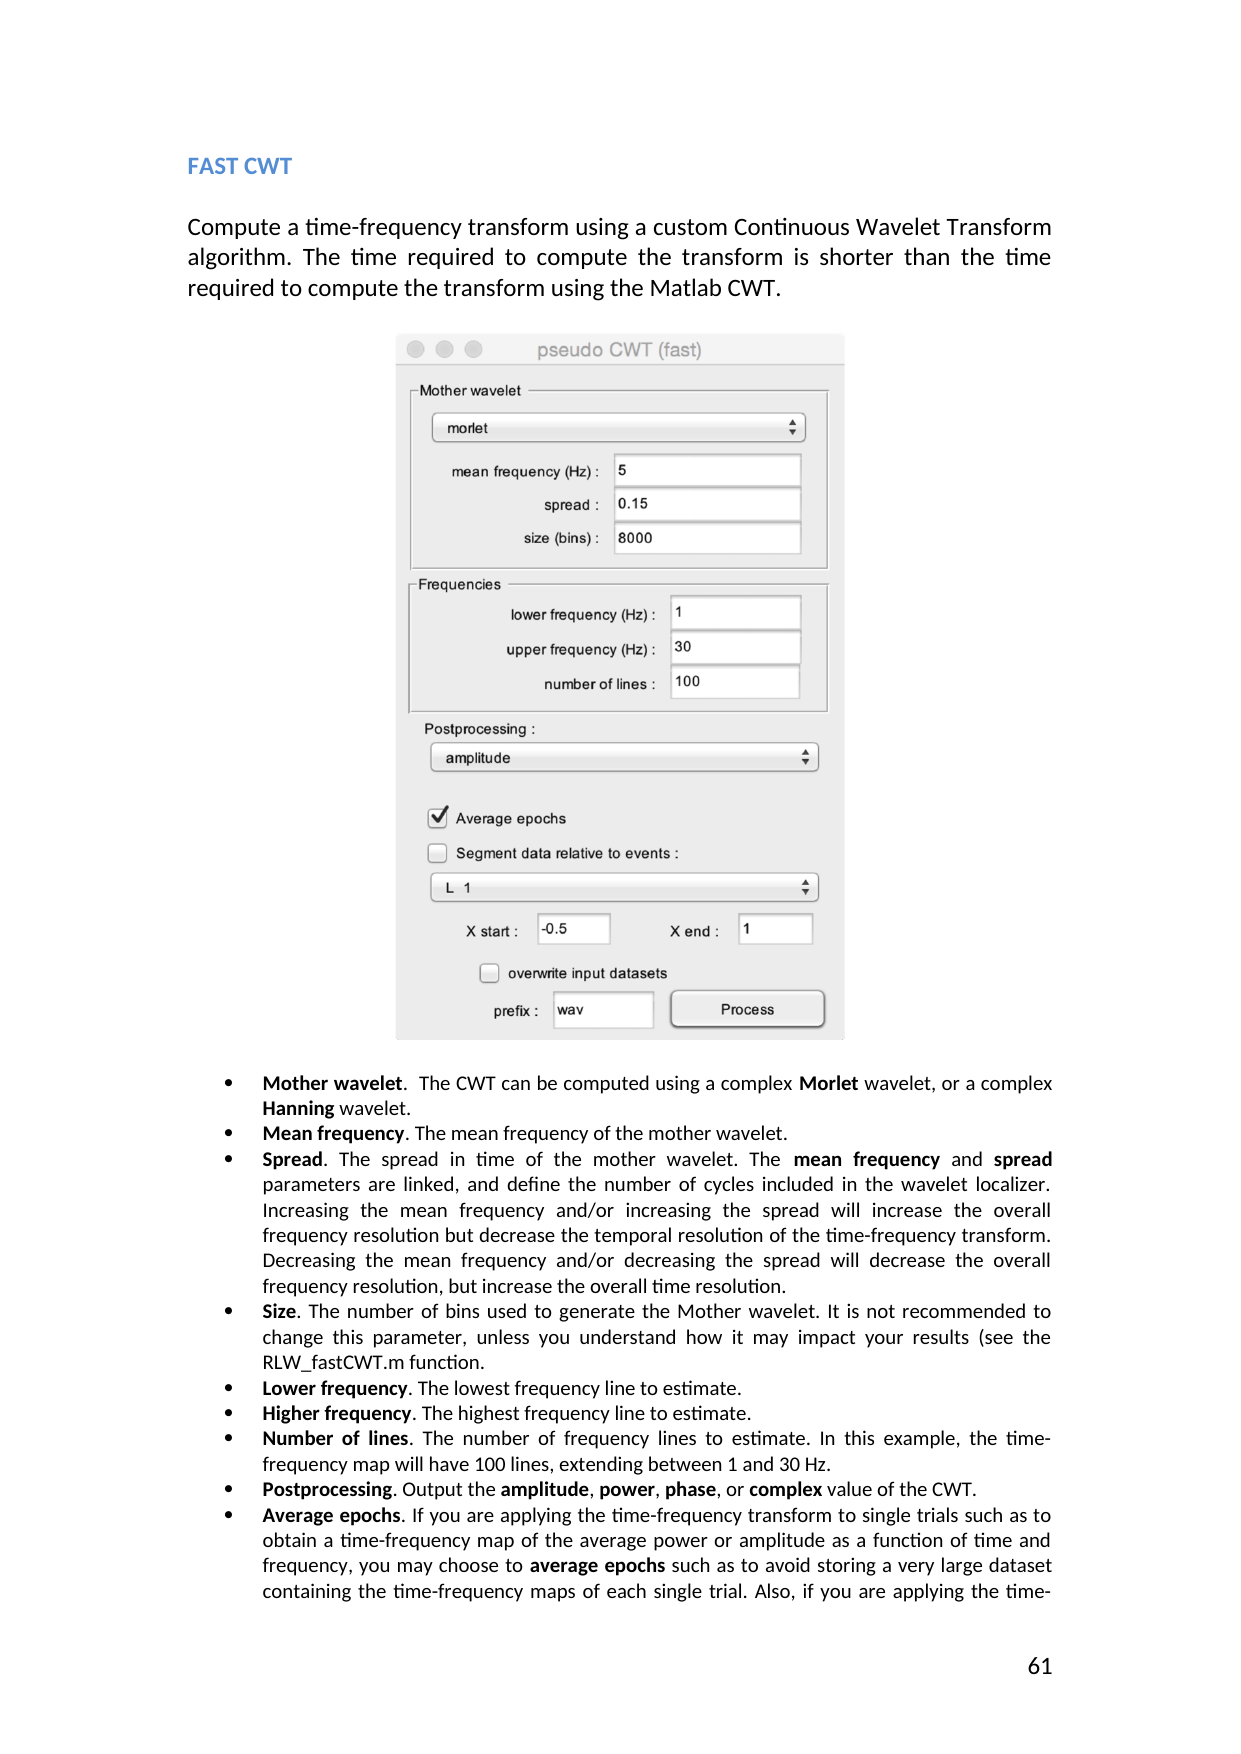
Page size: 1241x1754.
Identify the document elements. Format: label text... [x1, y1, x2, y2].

list Lower frequency. The lowest frequency line to estimate. [225, 1375, 1053, 1400]
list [225, 1502, 1053, 1603]
list Spread. The spread in time of the mother wavelet. The mean frequency and spread parameters are linked, and define the number of cycles included in the wavelet localizer. Increasing the mean frequency and/or increasing the spread will increase the overall frequency resolution but decrease the temporal resolution of the time-frequency transform. Decreasing the mean frequency and/or decreasing the spread will decrease the overall frequency resolution, but increase the overall time resolution. [225, 1146, 1053, 1298]
list Size. The number of bins used to generate the Mother wavelet. It is not recommended to change this parameter, unless you understand how it may impact your results (see the RLW_fastCWT.m function. [225, 1298, 1053, 1375]
list Number of lines. The number of frequency lines to estimate. In this example, the time-frequency map will have 100 lines, extending between 1 and 30 Hz. [225, 1426, 1053, 1476]
subtitle FAST CWT [187, 150, 1053, 181]
text Compute a time-frequency transform using a custom Continuous Wavelet Transform algorithm. The time required to compute the transform is shorter than the time required to compute the transform using the Matlab CWT. [187, 211, 1053, 303]
picture [395, 333, 845, 1040]
list Postprocessing. Output the amplitude, power, phase, or complex value of the CWT. [225, 1476, 1053, 1502]
list Mother wavelet. The CWT can be computed using a complex Morlet wavelet, or a complex Hanning wavelet. [225, 1070, 1053, 1121]
list Mean frequency. The mean frequency of the mother wavelet. [225, 1121, 1053, 1146]
list Higher frequency. The highest frequency line to estimate. [225, 1400, 1053, 1426]
